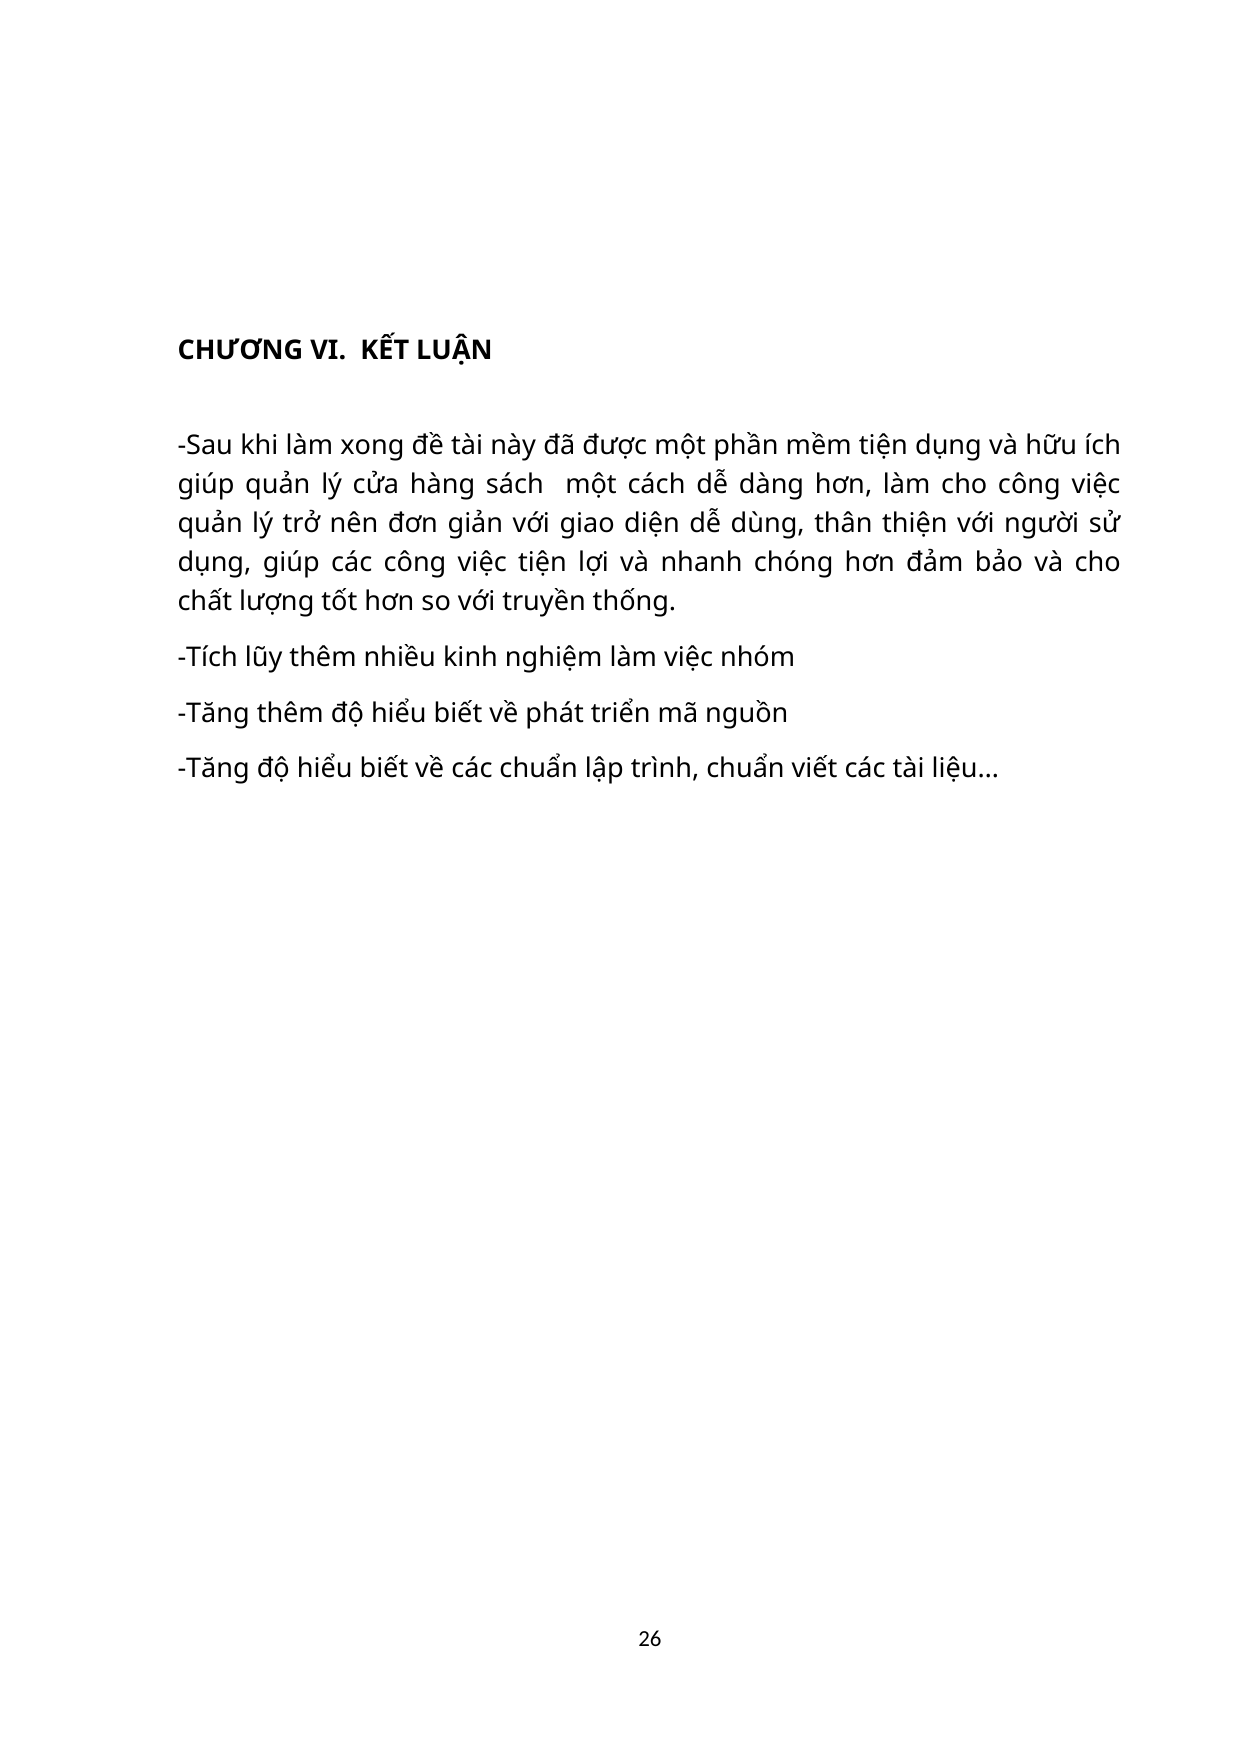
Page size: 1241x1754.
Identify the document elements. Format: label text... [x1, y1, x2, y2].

text -Tăng thêm độ hiểu biết về phát triển mã nguồn [177, 693, 1122, 730]
text -Tích lũy thêm nhiều kinh nghiệm làm việc nhóm [177, 637, 1122, 674]
subtitle CHƯƠNG VI. KẾT LUẬN [177, 331, 1122, 367]
text -Tăng độ hiểu biết về các chuẩn lập trình, chuẩn viết các tài liệu… [177, 749, 1122, 786]
text -Sau khi làm xong đề tài này đã được một phần mềm tiện dụng và hữu ích giúp quản lý cửa hàng sách một cách dễ dàng hơn, làm cho công việc quản lý trở nên đơn giản với giao diện dễ dùng, thân thiện với người sử dụng, giúp các công việc tiện lợi và nhanh chóng hơn đảm bảo và cho chất lượng tốt hơn so với truyền thống. [177, 425, 1122, 618]
